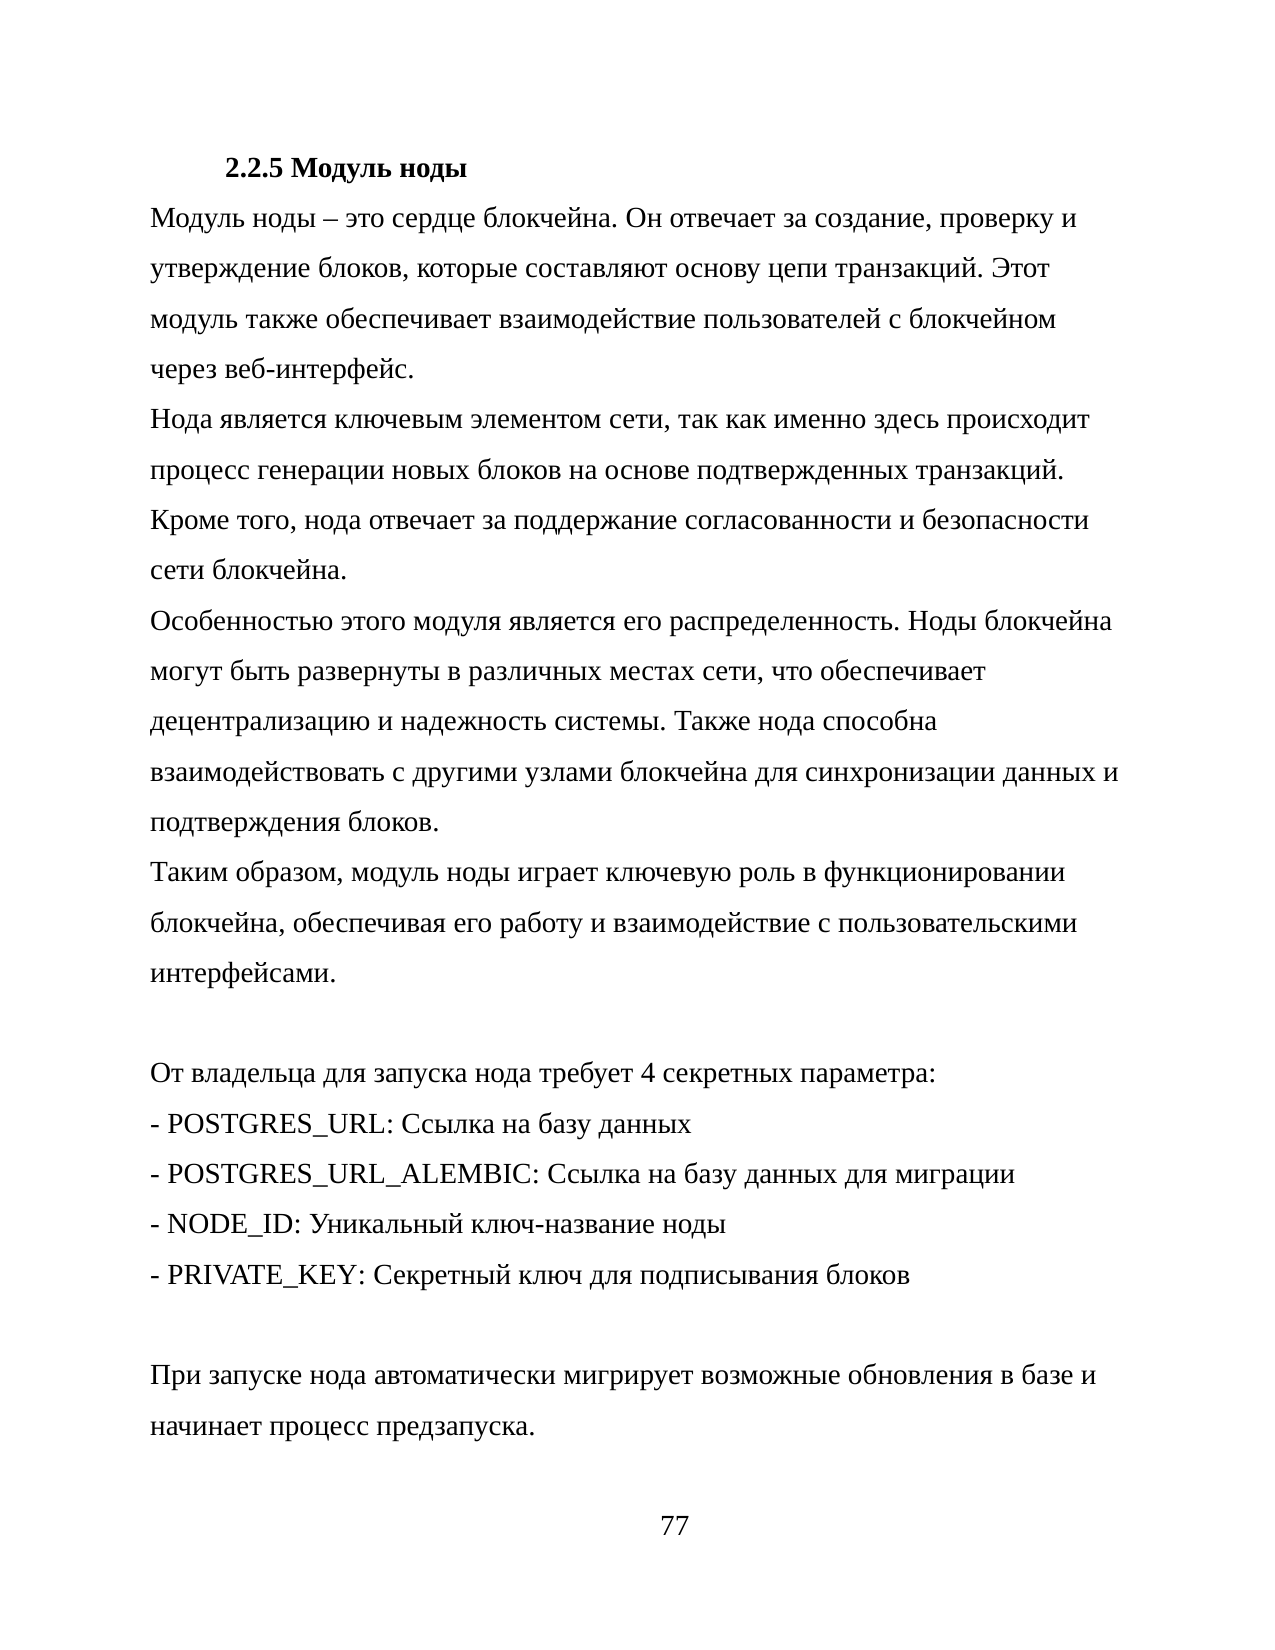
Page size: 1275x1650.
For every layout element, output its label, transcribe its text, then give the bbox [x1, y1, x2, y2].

text От владельца для запуска нода требует 4 секретных параметра: [150, 1056, 1125, 1089]
text - NODE_ID: Уникальный ключ-название ноды - PRIVATE_KEY: Секретный ключ для подписывания блоков [150, 1207, 1125, 1290]
text Таким образом, модуль ноды играет ключевую роль в функционировании блокчейна, обеспечивая его работу и взаимодействие с пользовательскими интерфейсами. [150, 854, 1125, 988]
text - POSTGRES_URL: Ссылка на базу данных [150, 1106, 1125, 1139]
text Нода является ключевым элементом сети, так как именно здесь происходит процесс генерации новых блоков на основе подтвержденных транзакций. Кроме того, нода отвечает за поддержание согласованности и безопасности сети блокчейна. [150, 402, 1125, 586]
text При запуске нода автоматически мигрирует возможные обновления в базе и начинает процесс предзапуска. [150, 1357, 1125, 1441]
list 2.2.5 Модуль ноды [225, 150, 1125, 183]
text - POSTGRES_URL_ALEMBIC: Ссылка на базу данных для миграции [150, 1156, 1125, 1190]
text Особенностью этого модуля является его распределенность. Ноды блокчейна могут быть развернуты в различных местах сети, что обеспечивает децентрализацию и надежность системы. Также нода способна взаимодействовать с другими узлами блокчейна для синхронизации данных и подтверждения блоков. [150, 603, 1125, 838]
text Модуль ноды – это сердце блокчейна. Он отвечает за создание, проверку и утверждение блоков, которые составляют основу цепи транзакций. Этот модуль также обеспечивает взаимодействие пользователей с блокчейном через веб-интерфейс. [150, 200, 1125, 385]
